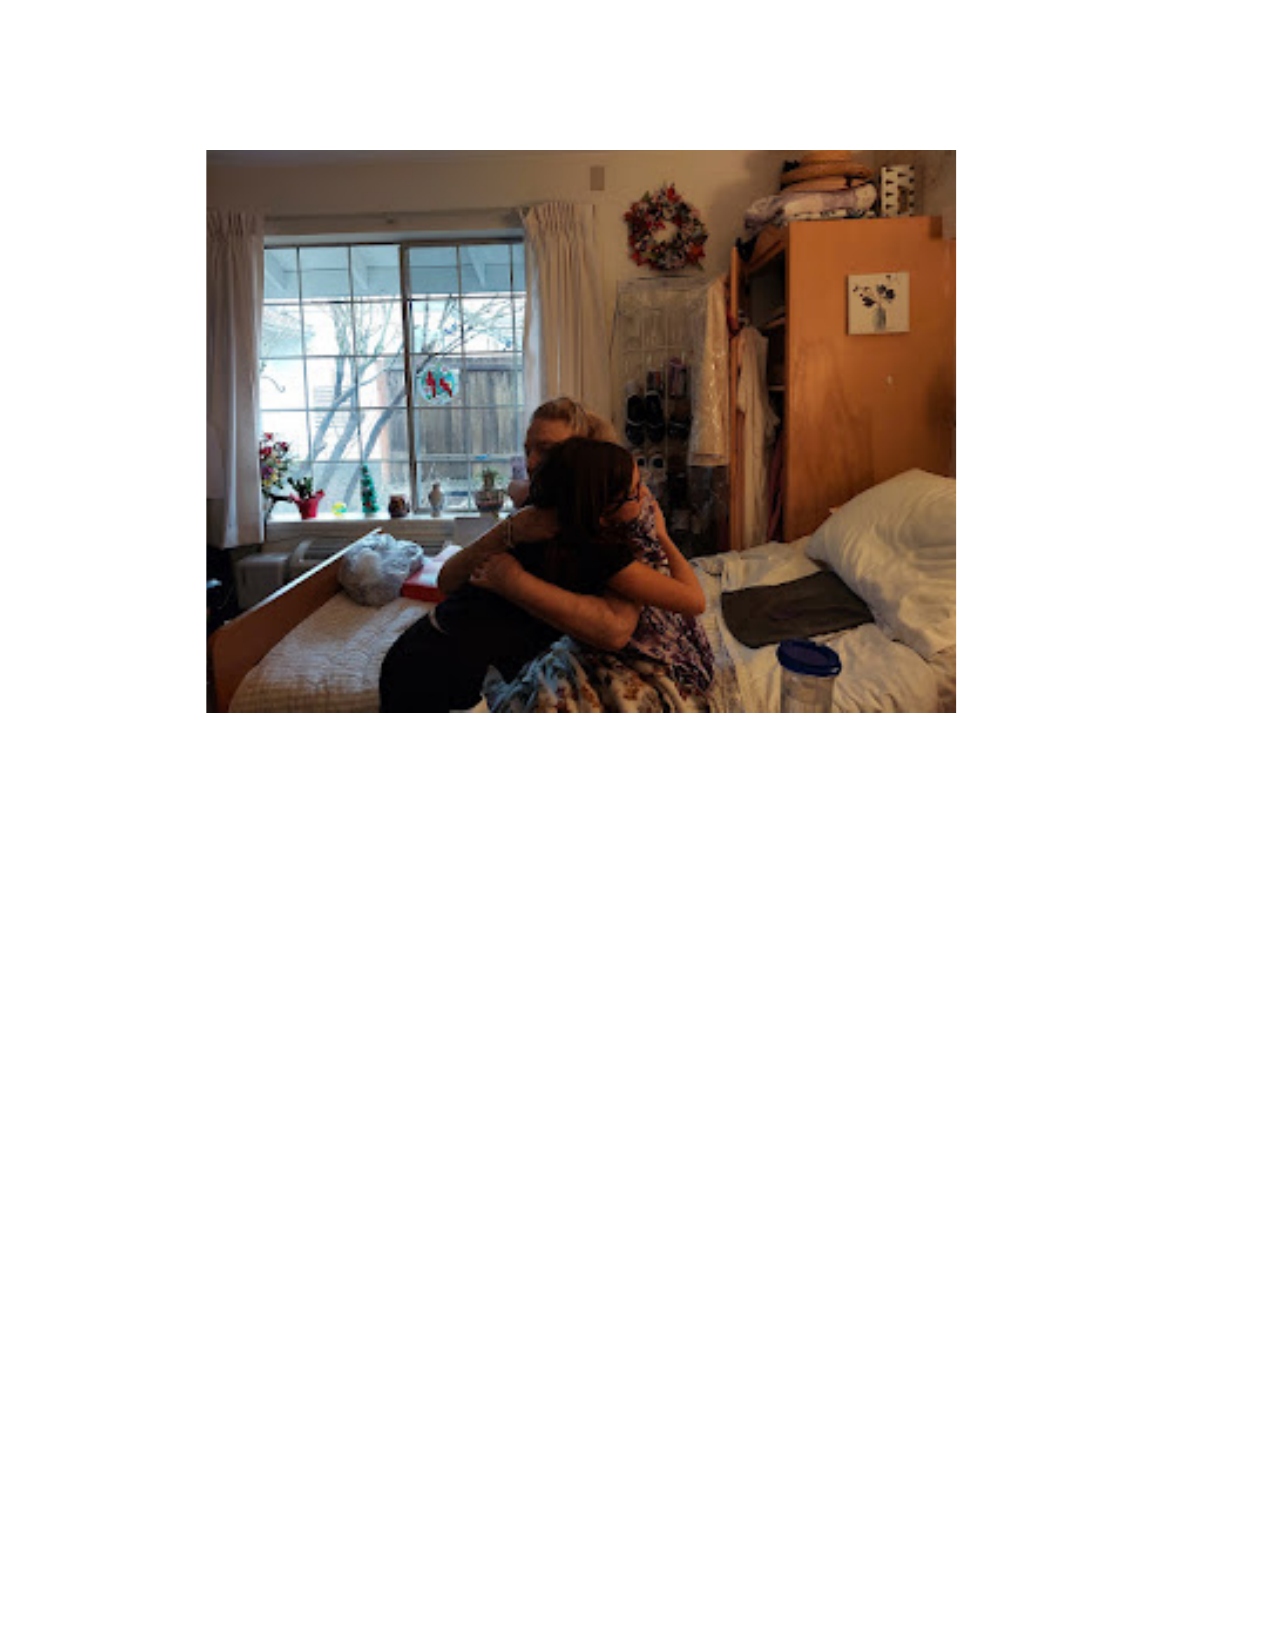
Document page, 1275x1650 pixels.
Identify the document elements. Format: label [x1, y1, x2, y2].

picture [206, 150, 957, 713]
